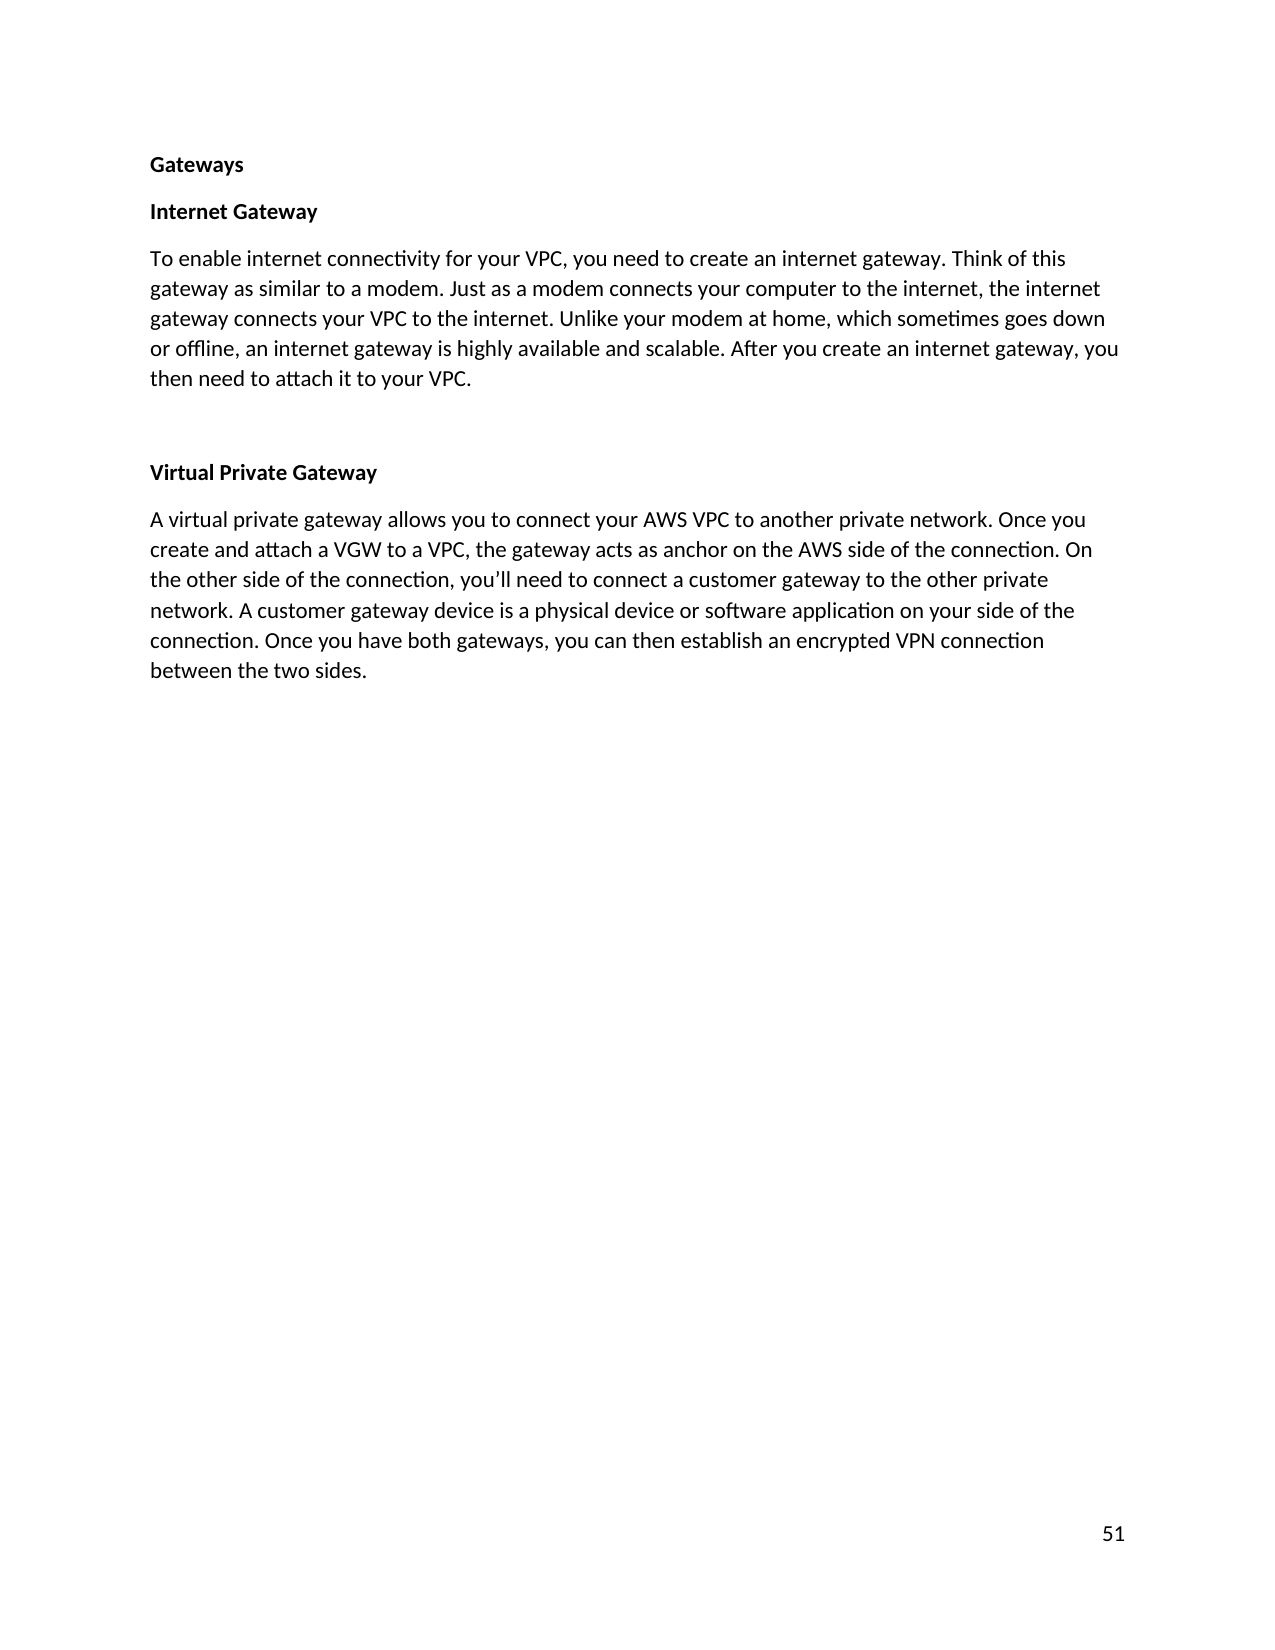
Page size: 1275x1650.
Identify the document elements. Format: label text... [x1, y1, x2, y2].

text Gateways [150, 150, 1125, 178]
text Internet Gateway [150, 197, 1125, 225]
text To enable internet connectivity for your VPC, you need to create an internet gateway. Think of this gateway as similar to a modem. Just as a modem connects your computer to the internet, the internet gateway connects your VPC to the internet. Unlike your modem at home, which sometimes goes down or offline, an internet gateway is highly available and scalable. After you create an internet gateway, you then need to attach it to your VPC. [150, 244, 1125, 393]
text Virtual Private Gateway [150, 458, 1125, 486]
text A virtual private gateway allows you to connect your AWS VPC to another private network. Once you create and attach a VGW to a VPC, the gateway acts as anchor on the AWS side of the connection. On the other side of the connection, you’ll need to connect a customer gateway to the other private network. A customer gateway device is a physical device or software application on your side of the connection. Once you have both gateways, you can then establish an encrypted VPN connection between the two sides. [150, 505, 1125, 684]
